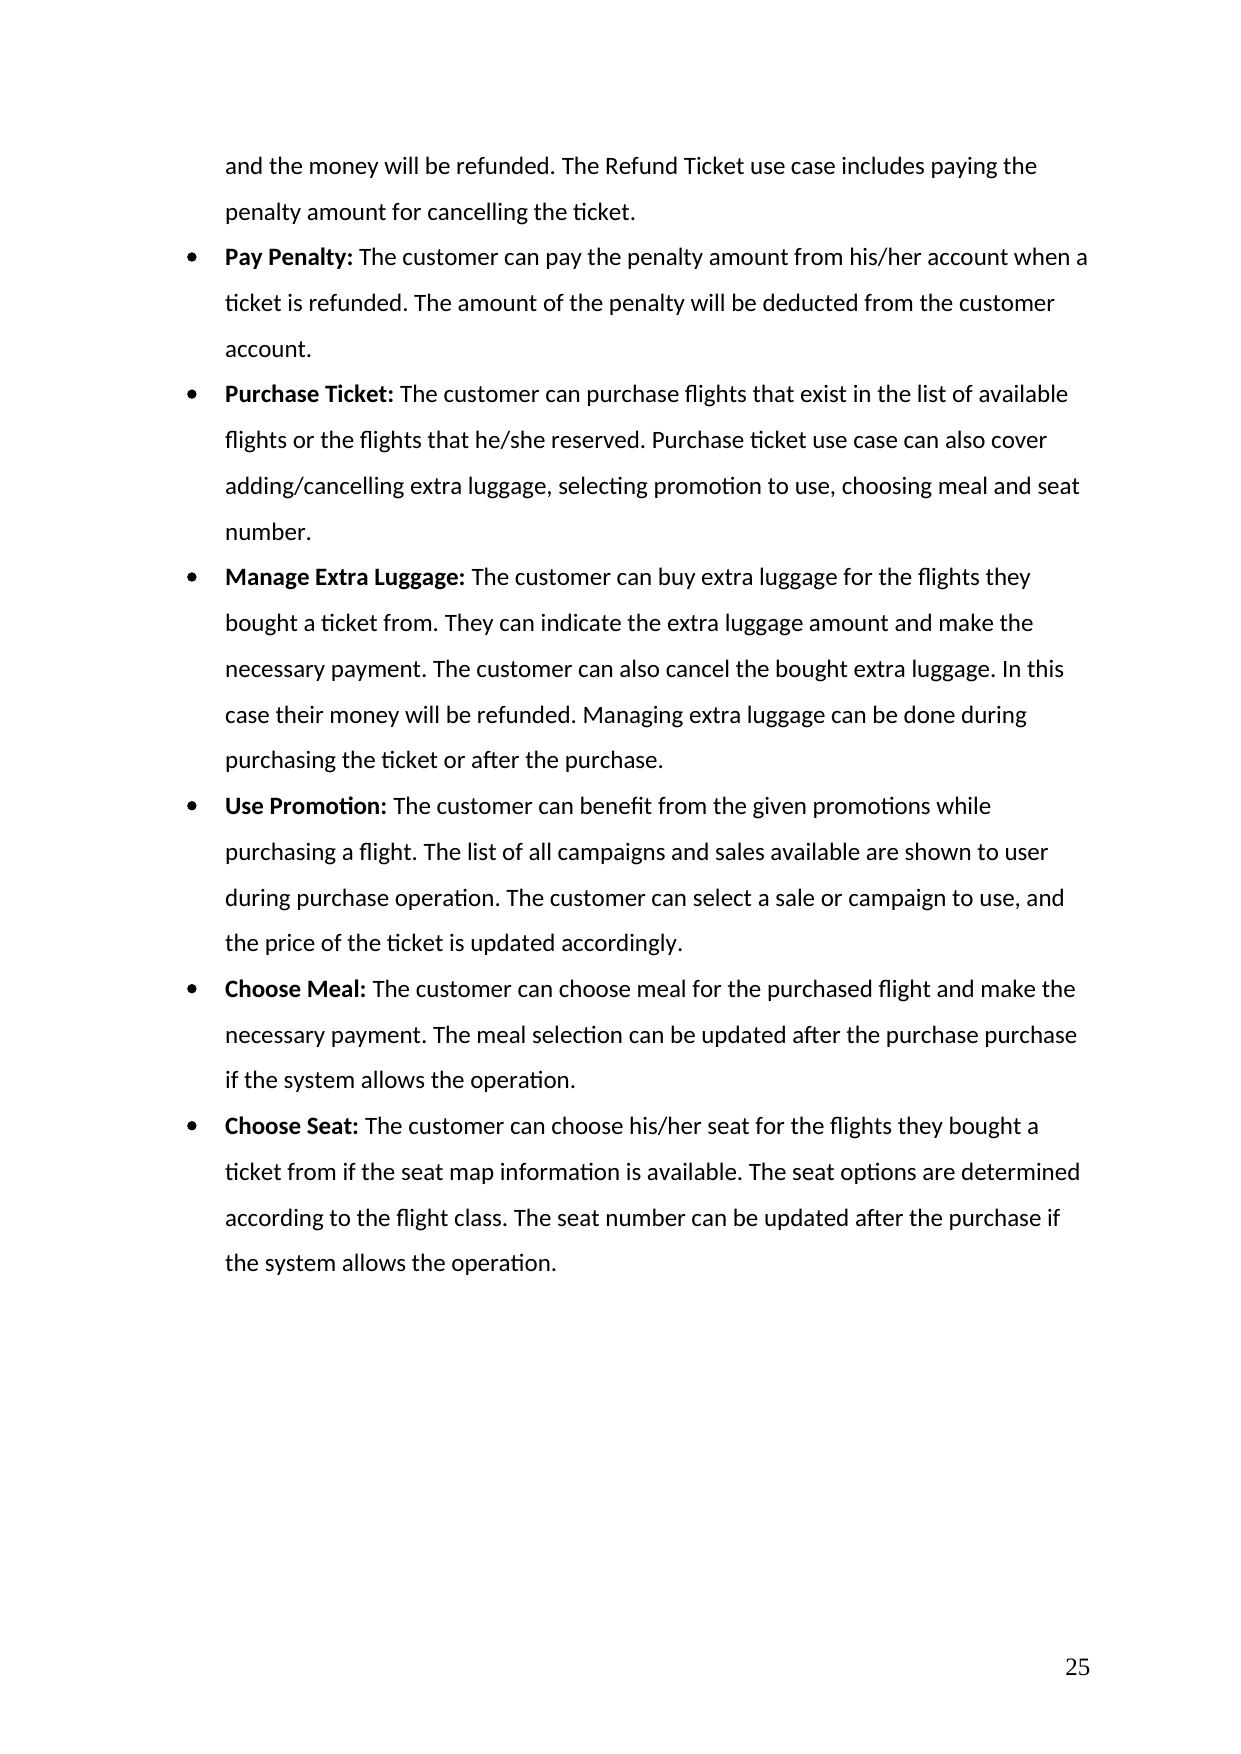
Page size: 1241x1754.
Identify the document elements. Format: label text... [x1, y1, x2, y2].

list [187, 150, 1090, 226]
list Choose Meal: The customer can choose meal for the purchased flight and make the necessary payment. The meal selection can be updated after the purchase purchase if the system allows the operation. [187, 973, 1090, 1095]
list Choose Seat: The customer can choose his/her seat for the flights they bought a ticket from if the seat map information is available. The seat options are determined according to the flight class. The seat number can be updated after the purchase if the system allows the operation. [187, 1110, 1090, 1278]
list Purchase Ticket: The customer can purchase flights that exist in the list of available flights or the flights that he/she reserved. Purchase ticket use case can also cover adding/cancelling extra luggage, selecting promotion to use, choosing meal and seat number. [187, 379, 1090, 546]
list Use Promotion: The customer can benefit from the given promotions while purchasing a flight. The list of all campaigns and sales available are shown to user during purchase operation. The customer can select a sale or campaign to use, and the price of the ticket is updated accordingly. [187, 790, 1090, 958]
list Manage Extra Luggage: The customer can buy extra luggage for the flights they bought a ticket from. They can indicate the extra luggage amount and make the necessary payment. The customer can also cancel the bought extra luggage. In this case their money will be refunded. Managing extra luggage can be done during purchasing the ticket or after the purchase. [187, 562, 1090, 775]
list Pay Penalty: The customer can pay the penalty amount from his/her account when a ticket is refunded. The amount of the penalty will be deducted from the customer account. [187, 241, 1090, 363]
